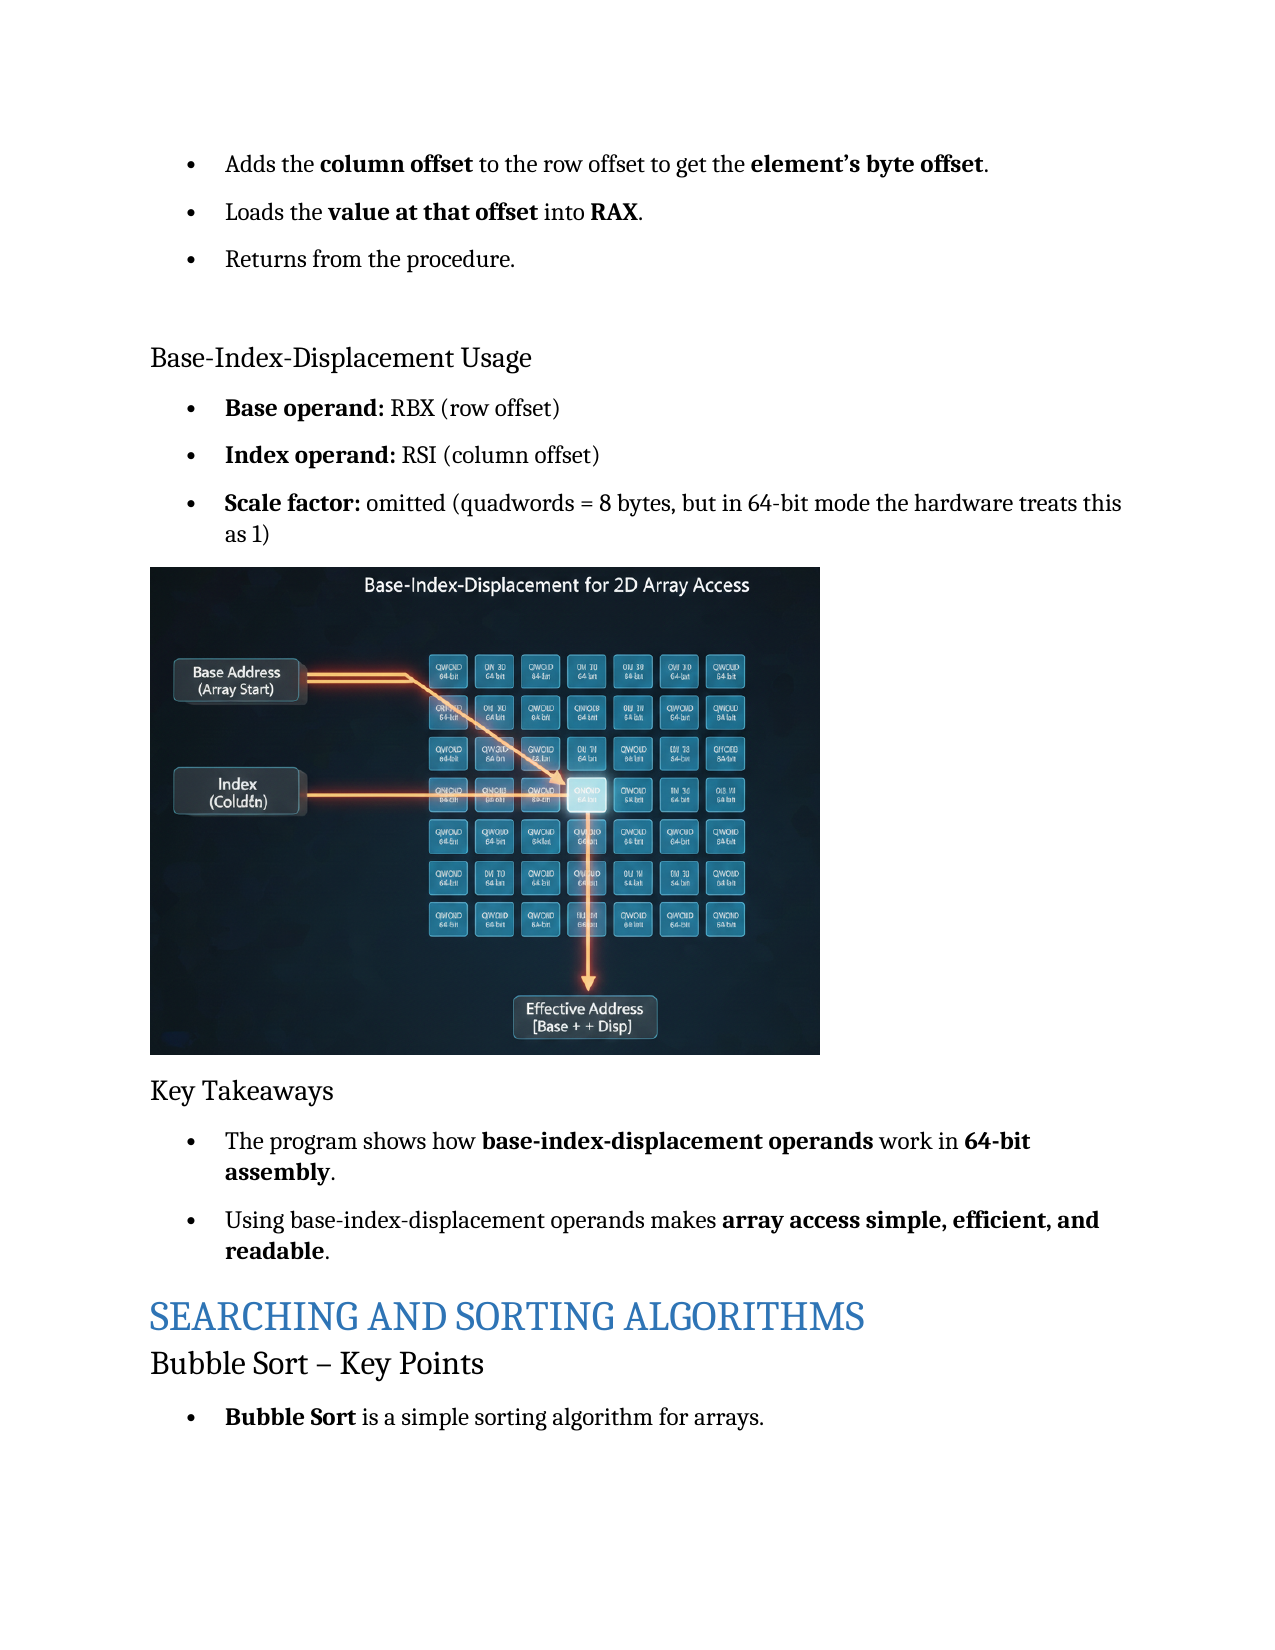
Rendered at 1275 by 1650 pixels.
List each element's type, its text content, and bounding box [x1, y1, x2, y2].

list Scale factor: omitted (quadwords = 8 bytes, but in 64-bit mode the hardware treats this as 1) [187, 489, 1125, 549]
list Base operand: RBX (row offset) [187, 394, 1125, 422]
text Base-Index-Displacement Usage [150, 341, 1125, 374]
list Loads the value at that offset into RAX. [187, 198, 1125, 226]
picture [150, 567, 820, 1055]
text Key Takeaways [150, 1074, 1125, 1108]
text Bubble Sort – Key Points [150, 1344, 1125, 1383]
list Using base-index-displacement operands makes array access simple, efficient, and readable. [187, 1206, 1125, 1265]
list Adds the column offset to the row offset to get the element’s byte offset. [187, 150, 1125, 179]
text SEARCHING AND SORTING ALGORITHMS [150, 1293, 1125, 1341]
list Bubble Sort is a simple sorting algorithm for arrays. [187, 1402, 1125, 1431]
list Returns from the procedure. [187, 245, 1125, 274]
list Index operand: RSI (column offset) [187, 441, 1125, 470]
list The program shows how base-index-displacement operands work in 64-bit assembly. [187, 1127, 1125, 1187]
